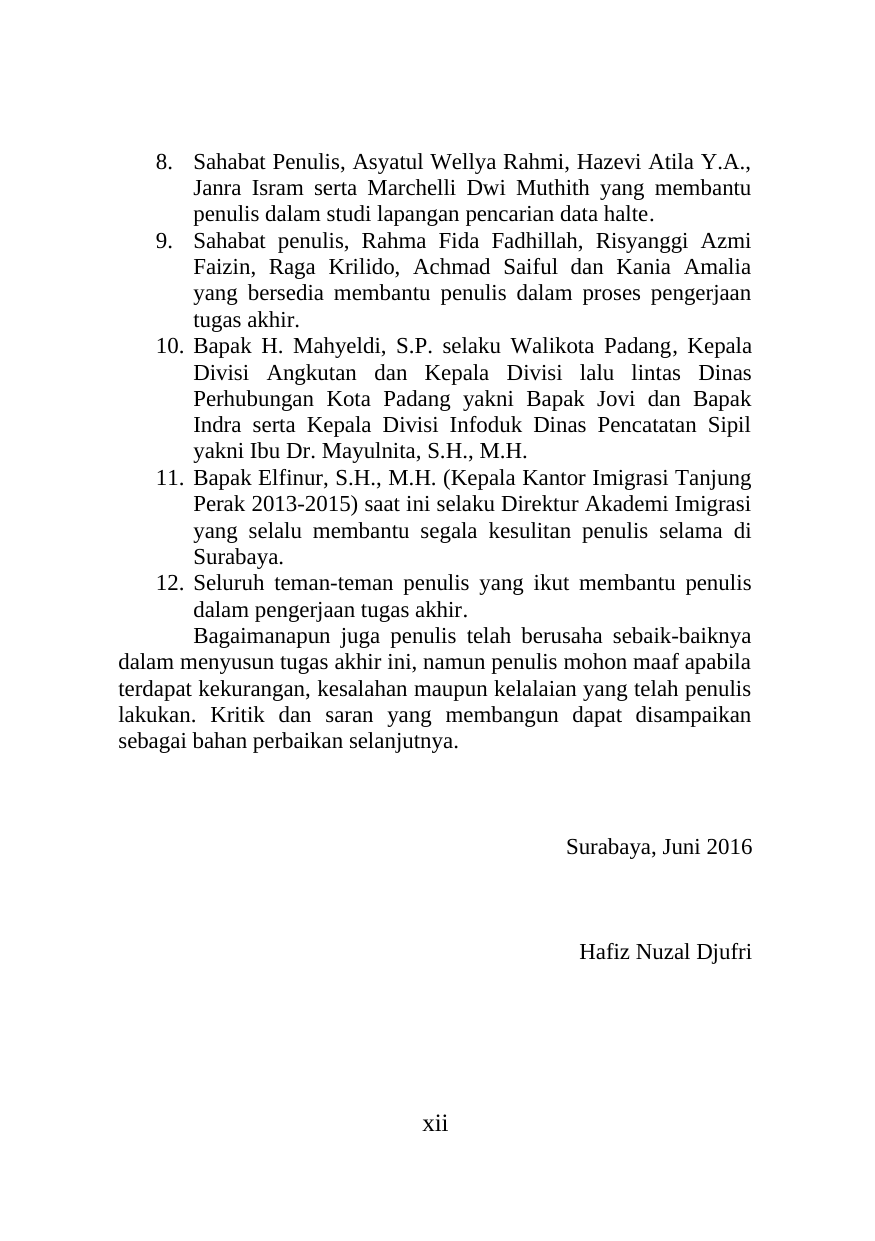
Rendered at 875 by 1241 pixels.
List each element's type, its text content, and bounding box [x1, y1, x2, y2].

list Sahabat Penulis, Asyatul Wellya Rahmi, Hazevi Atila Y.A., Janra Isram serta Marchelli Dwi Muthith yang membantu penulis dalam studi lapangan pencarian data halte. [156, 148, 752, 227]
text Bagaimanapun juga penulis telah berusaha sebaik-baiknya dalam menyusun tugas akhir ini, namun penulis mohon maaf apabila terdapat kekurangan, kesalahan maupun kelalaian yang telah penulis lakukan. Kritik dan saran yang membangun dapat disampaikan sebagai bahan perbaikan selanjutnya. [118, 622, 752, 754]
list Bapak H. Mahyeldi, S.P. selaku Walikota Padang, Kepala Divisi Angkutan dan Kepala Divisi lalu lintas Dinas Perhubungan Kota Padang yakni Bapak Jovi dan Bapak Indra serta Kepala Divisi Infoduk Dinas Pencatatan Sipil yakni Ibu Dr. Mayulnita, S.H., M.H. [156, 332, 752, 464]
list Seluruh teman-teman penulis yang ikut membantu penulis dalam pengerjaan tugas akhir. [156, 569, 752, 622]
list Bapak Elfinur, S.H., M.H. (Kepala Kantor Imigrasi Tanjung Perak 2013-2015) saat ini selaku Direktur Akademi Imigrasi yang selalu membantu segala kesulitan penulis selama di Surabaya. [156, 464, 752, 569]
list Sahabat penulis, Rahma Fida Fadhillah, Risyanggi Azmi Faizin, Raga Krilido, Achmad Saiful dan Kania Amalia yang bersedia membantu penulis dalam proses pengerjaan tugas akhir. [156, 227, 752, 332]
text Hafiz Nuzal Djufri [118, 938, 752, 965]
text Surabaya, Juni 2016 [118, 833, 752, 859]
